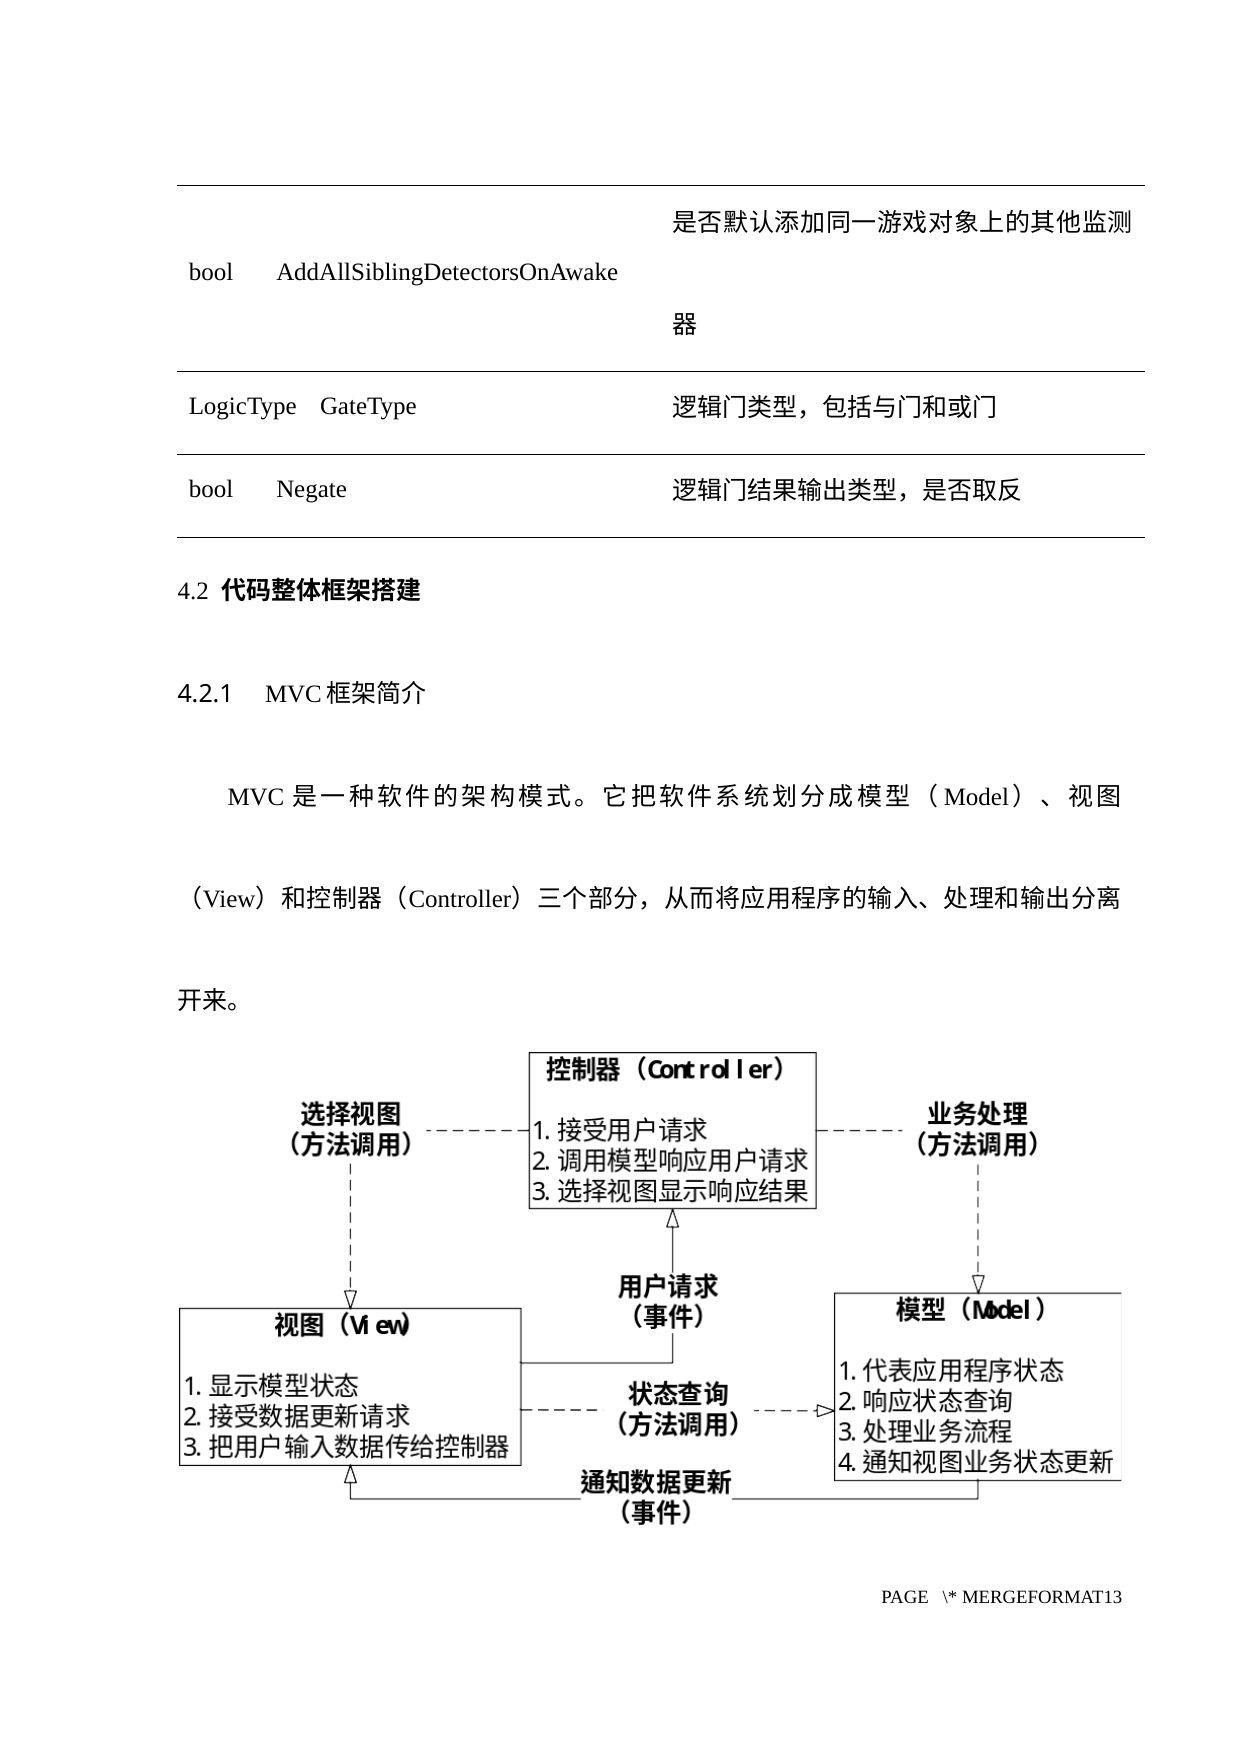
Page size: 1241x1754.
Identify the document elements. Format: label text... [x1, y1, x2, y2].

subtitle 代码整体框架搭建 [177, 555, 1122, 623]
table_cell 是否默认添加同一游戏对象上的其他监测器 [661, 186, 1144, 371]
subtitle MVC框架简介 [177, 658, 1122, 726]
table_cell bool AddAllSiblingDetectorsOnAwake [177, 186, 661, 371]
table_cell 逻辑门类型，包括与门和或门 [661, 372, 1144, 454]
table_cell bool Negate [177, 455, 661, 537]
table_cell 逻辑门结果输出类型，是否取反 [661, 455, 1144, 537]
text MVC是一种软件的架构模式。它把软件系统划分成模型（Model）、视图（View）和控制器（Controller）三个部分，从而将应用程序的输入、处理和输出分离开来。 [177, 761, 1122, 1033]
table_cell LogicType GateType [177, 372, 661, 454]
